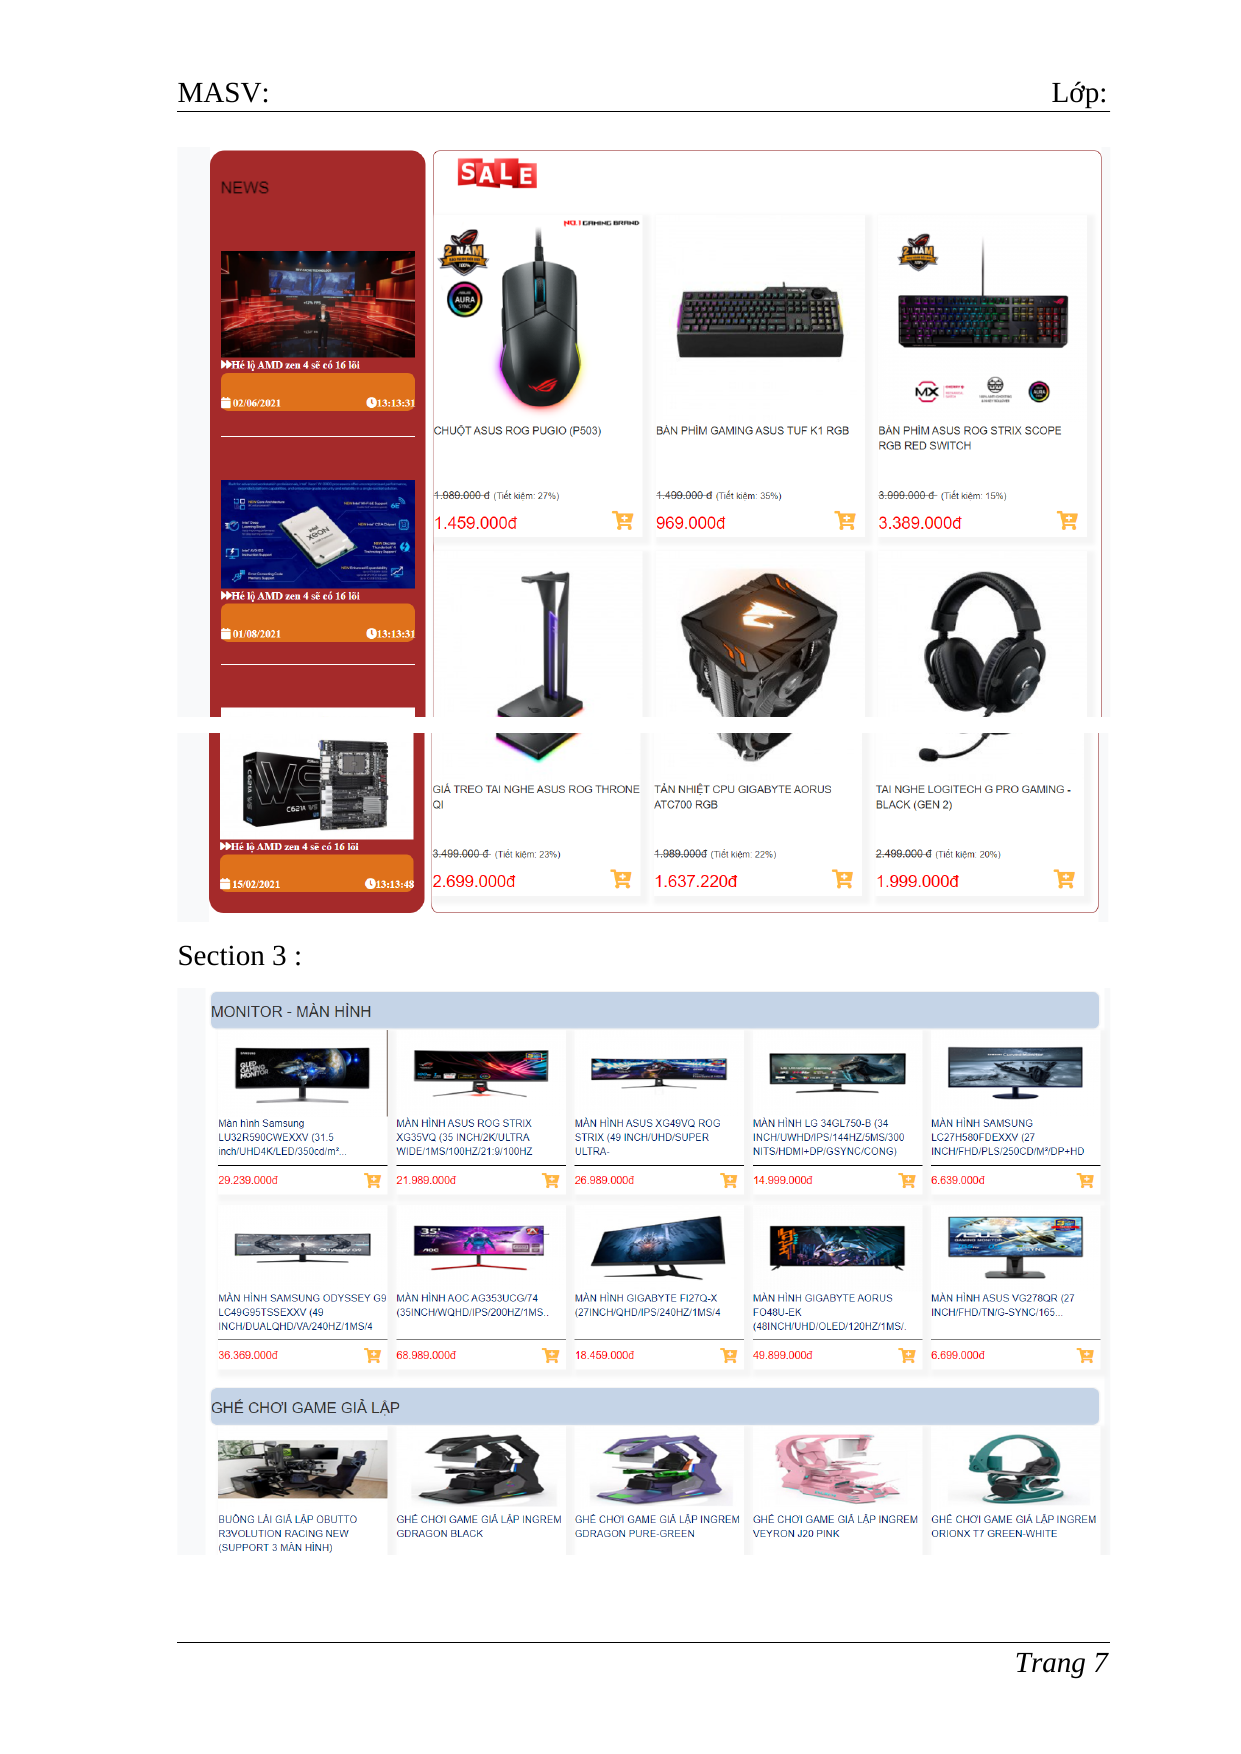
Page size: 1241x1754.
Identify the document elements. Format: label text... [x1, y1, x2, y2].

text Section 3 : [177, 938, 1110, 972]
picture [177, 147, 1111, 717]
picture [177, 733, 1109, 922]
picture [177, 988, 1111, 1555]
